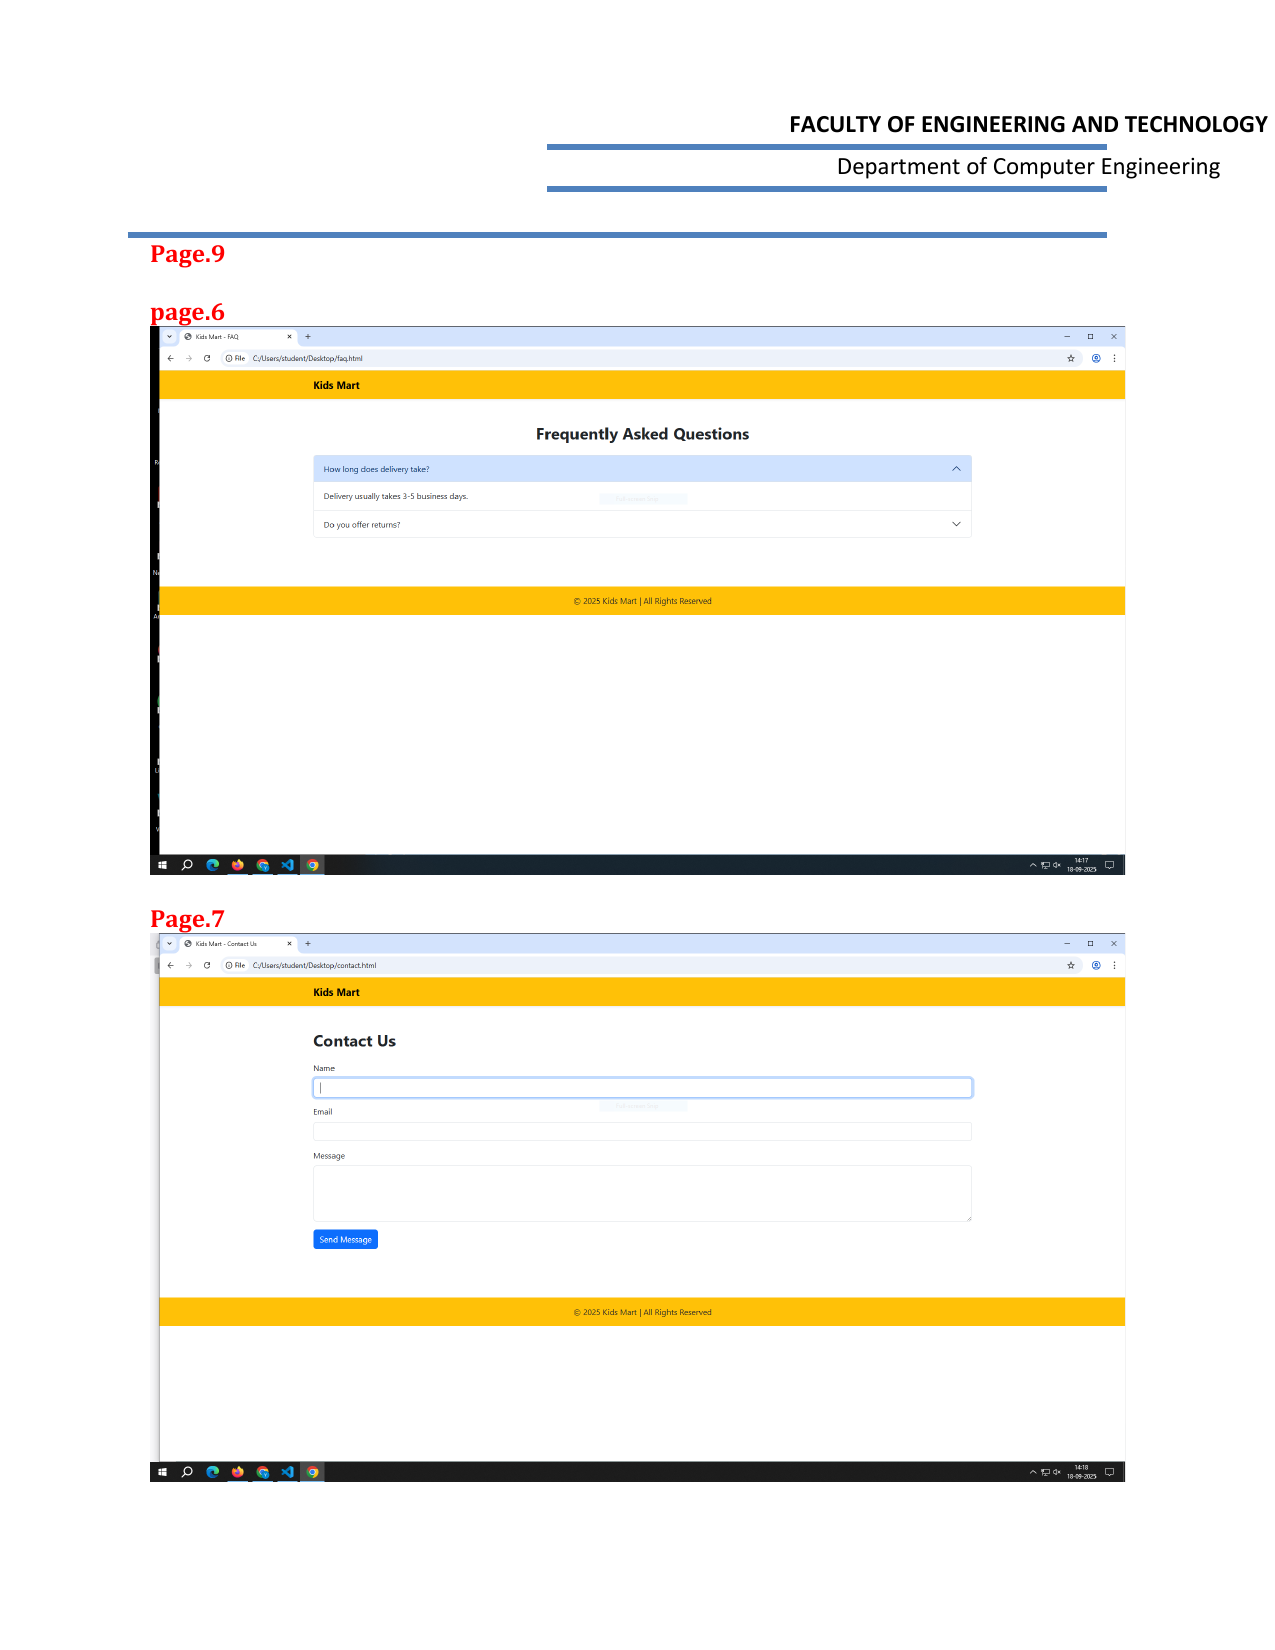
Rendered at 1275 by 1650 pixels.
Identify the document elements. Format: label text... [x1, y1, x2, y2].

picture [150, 326, 1125, 875]
text page.6 [150, 297, 1125, 326]
text Page.7 [150, 904, 1125, 933]
picture [150, 933, 1125, 1482]
